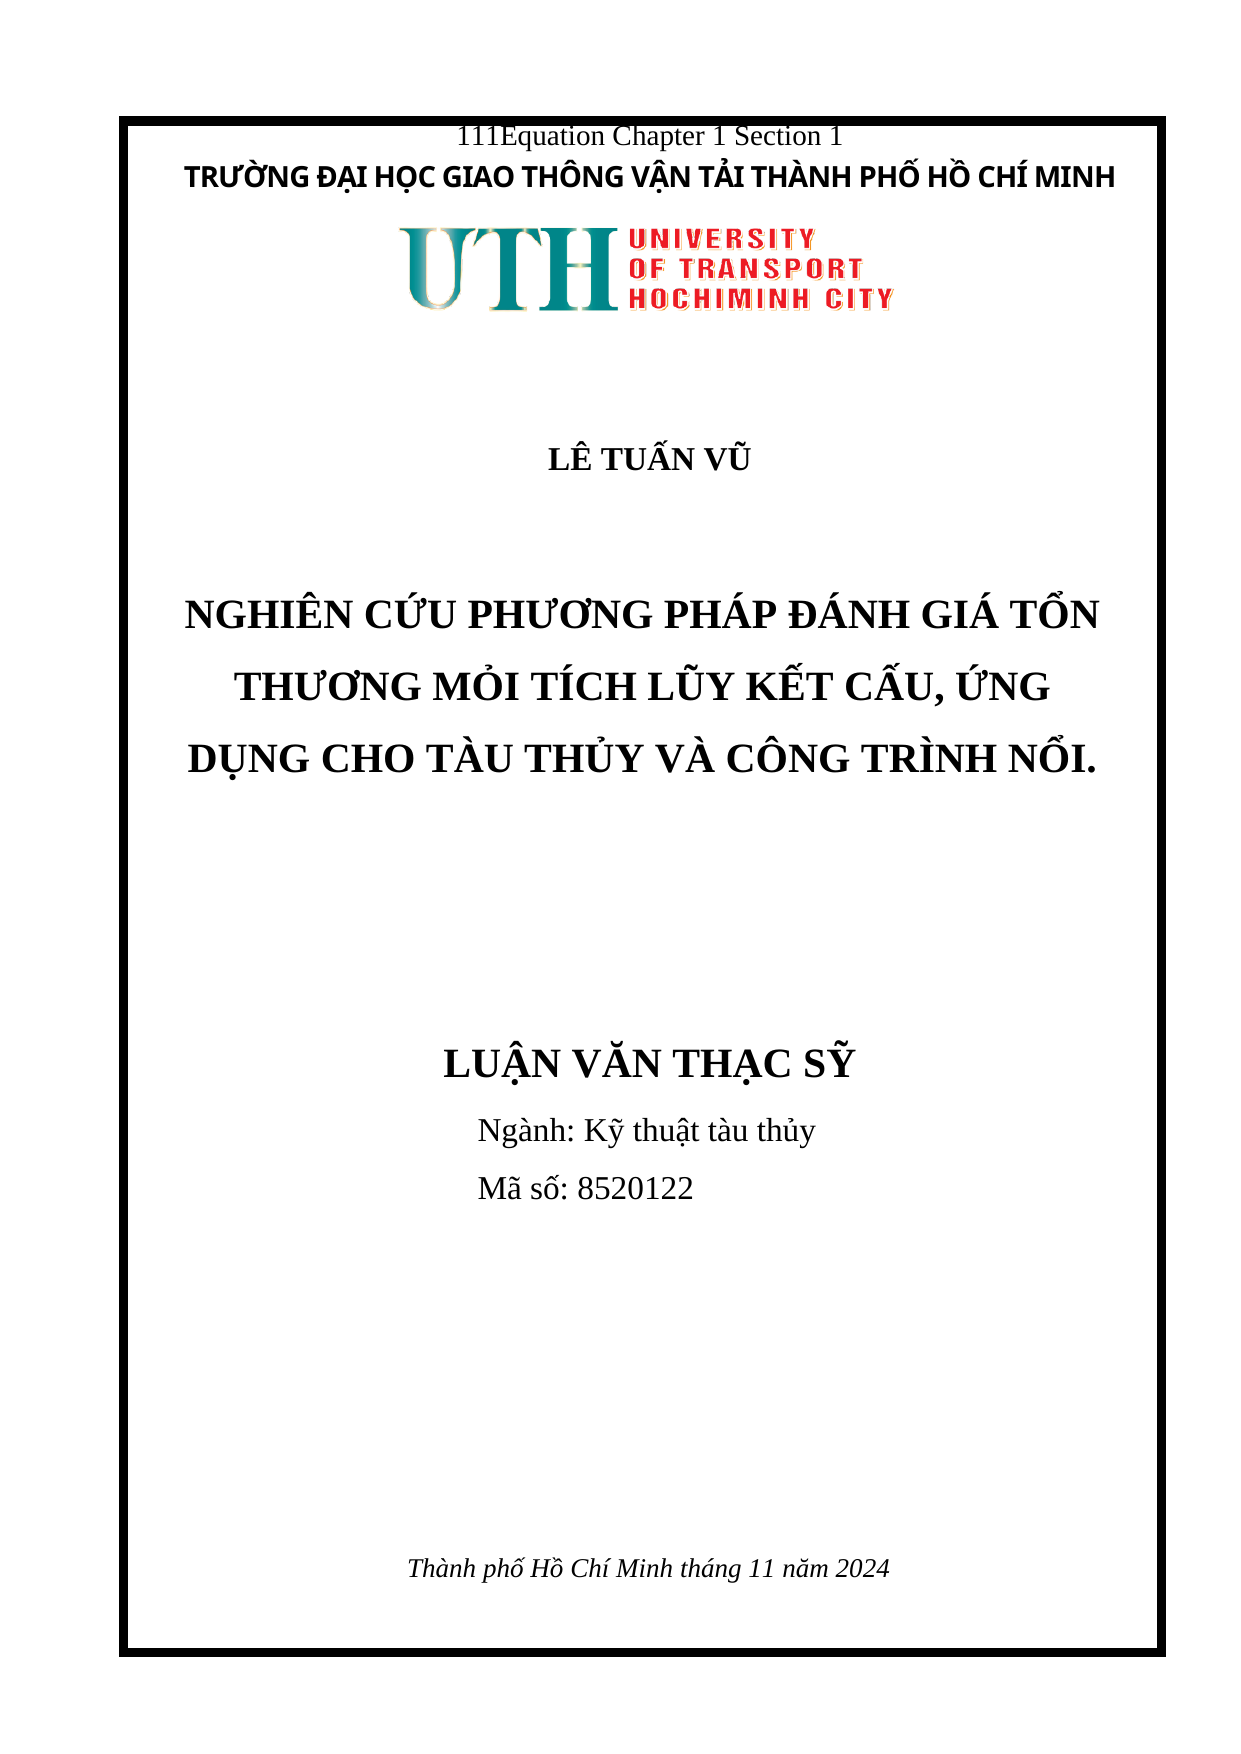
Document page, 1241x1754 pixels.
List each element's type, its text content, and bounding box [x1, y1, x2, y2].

text Ngành: Kỹ thuật tàu thủy [477, 1111, 1122, 1149]
text LÊ TUẤN VŨ [177, 439, 1122, 477]
text NGHIÊN CỨU PHƯƠNG PHÁP ĐÁNH GIÁ TỔN THƯƠNG MỎI TÍCH LŨY KẾT CẤU, ỨNG DỤNG CHO TÀU THỦY VÀ CÔNG TRÌNH NỔI. [177, 590, 1107, 781]
text Thành phố Hồ Chí Minh tháng 11 năm 2024 [177, 1552, 1122, 1583]
text LUẬN VĂN THẠC SỸ [177, 1039, 1122, 1087]
text Mã số: 8520122 [477, 1168, 1122, 1206]
picture [383, 211, 916, 330]
